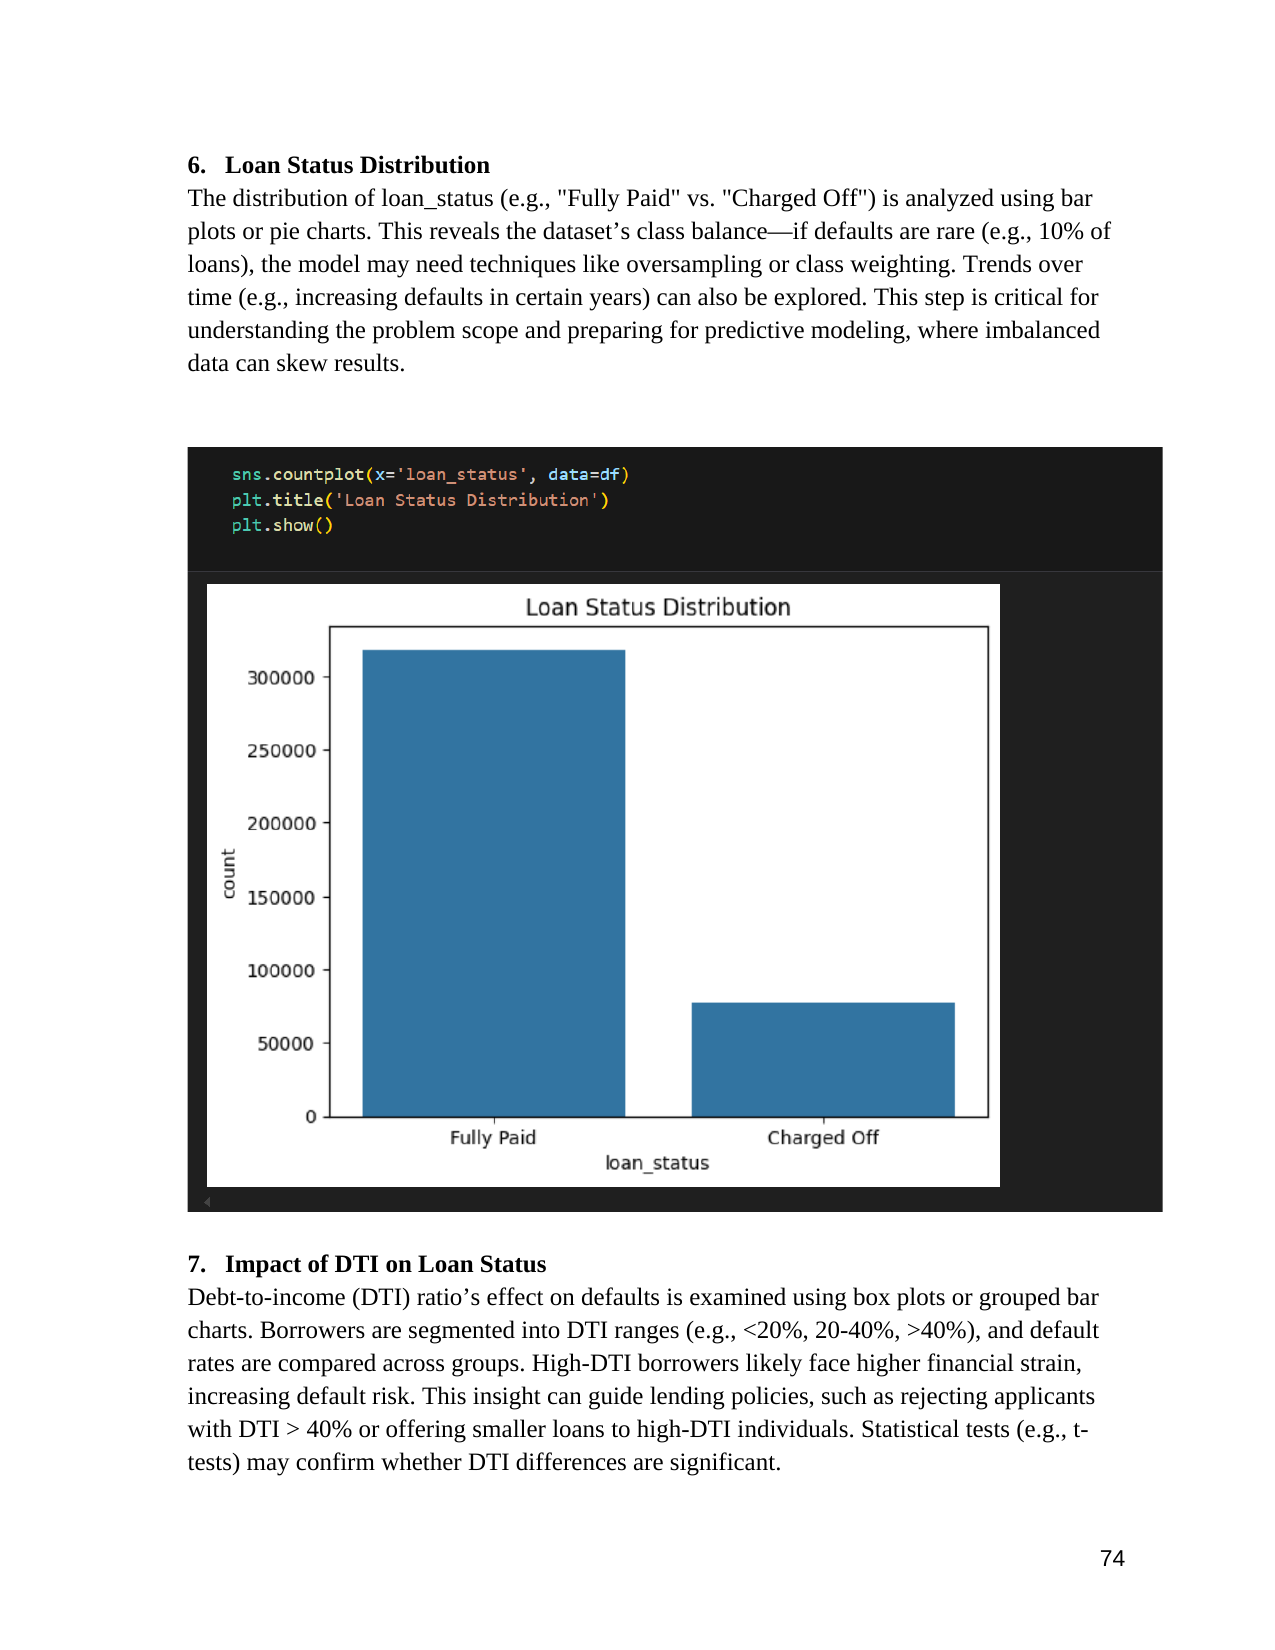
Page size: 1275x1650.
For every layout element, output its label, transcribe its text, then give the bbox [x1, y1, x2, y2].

picture [187, 447, 1163, 1212]
text Debt-to-income (DTI) ratio’s effect on defaults is examined using box plots or grouped bar charts. Borrowers are segmented into DTI ranges (e.g., <20%, 20-40%, >40%), and default rates are compared across groups. High-DTI borrowers likely face higher financial strain, increasing default risk. This insight can guide lending policies, such as rejecting applicants with DTI > 40% or offering smaller loans to high-DTI individuals. Statistical tests (e.g., t-tests) may confirm whether DTI differences are significant. [187, 1282, 1125, 1476]
list Impact of DTI on Loan Status [187, 1249, 1125, 1277]
text The distribution of loan_status (e.g., "Fully Paid" vs. "Charged Off") is analyzed using bar plots or pie charts. This reveals the dataset’s class balance—if defaults are rare (e.g., 10% of loans), the model may need techniques like oversampling or class weighting. Trends over time (e.g., increasing defaults in certain years) can also be explored. This step is critical for understanding the problem scope and preparing for predictive modeling, where imbalanced data can skew results. [187, 183, 1125, 377]
list Loan Status Distribution [187, 150, 1125, 179]
